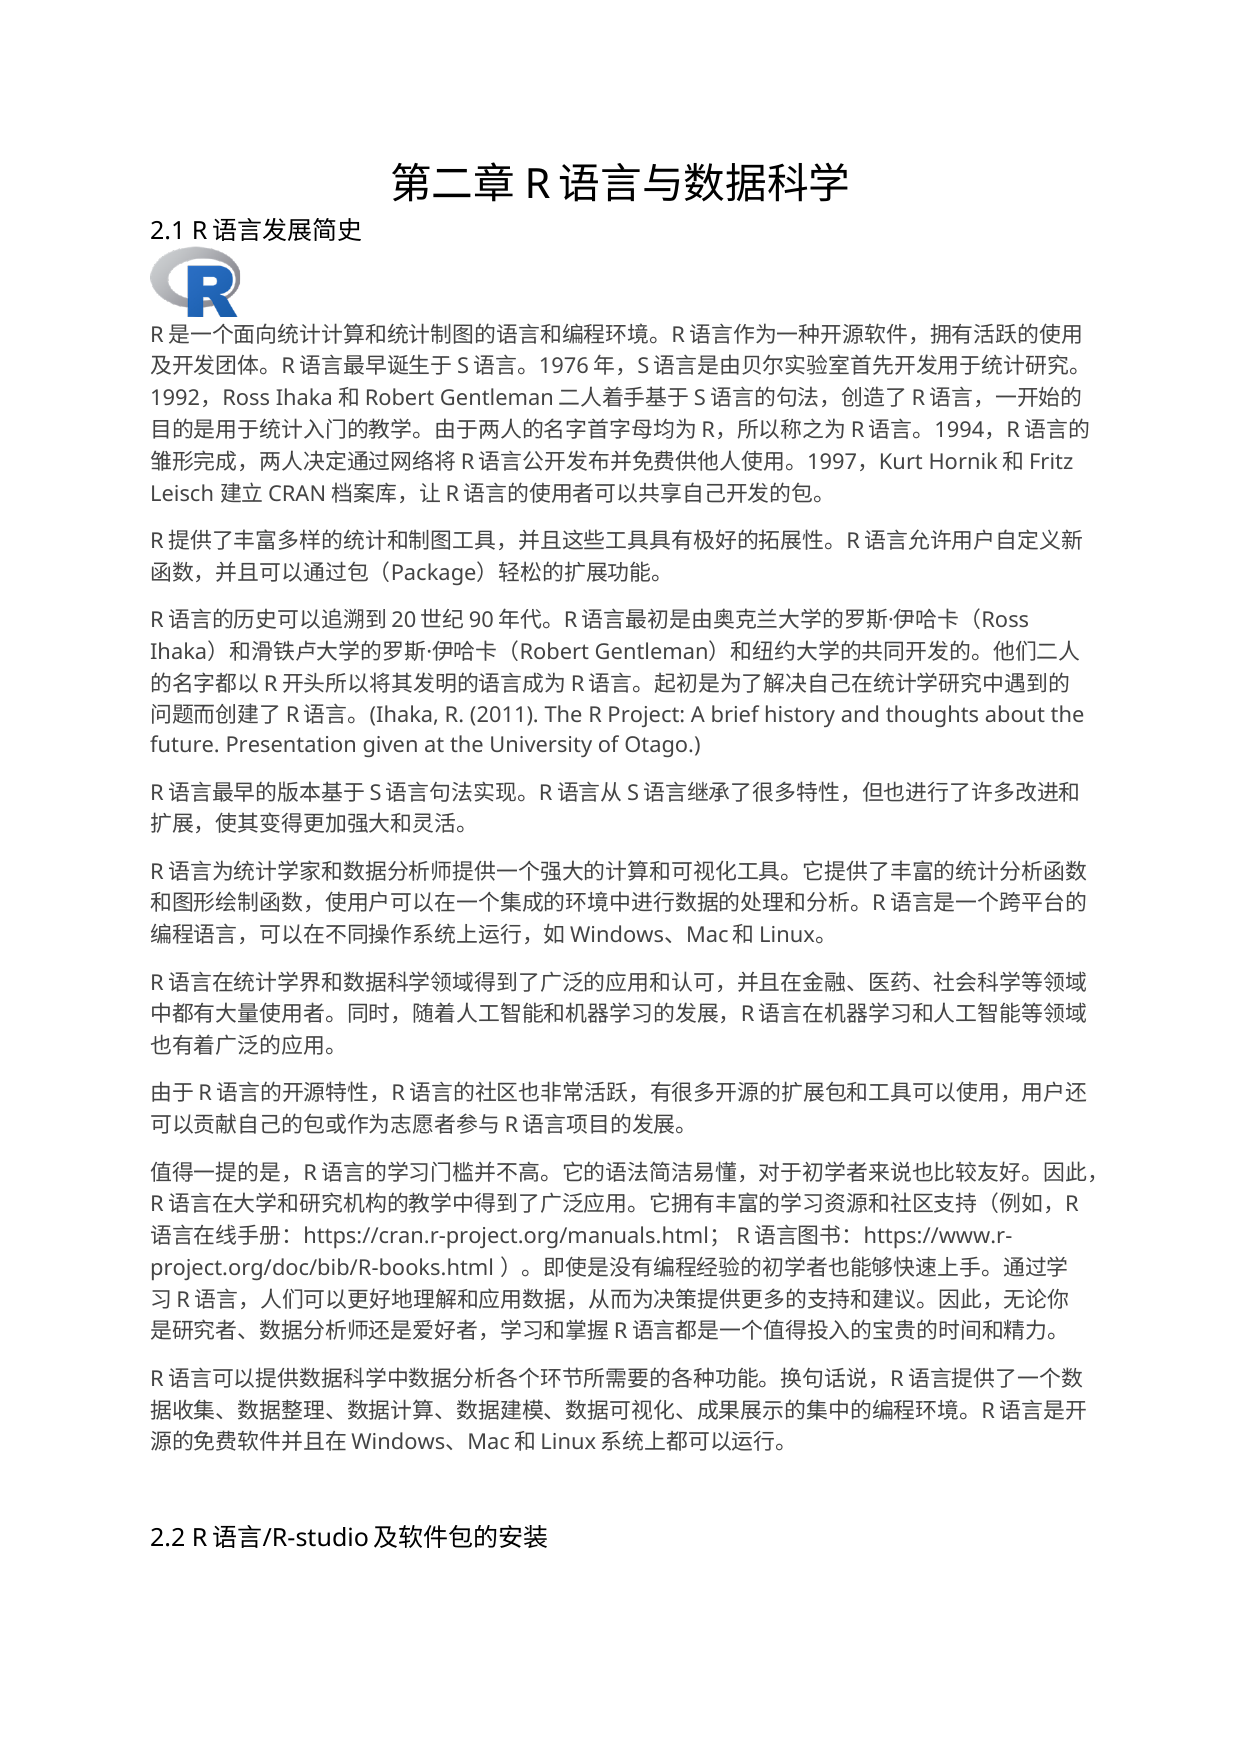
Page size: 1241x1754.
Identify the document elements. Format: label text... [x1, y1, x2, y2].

text R语言的历史可以追溯到20世纪90年代。R语言最初是由奥克兰大学的罗斯·伊哈卡（Ross Ihaka）和滑铁卢大学的罗斯·伊哈卡（Robert Gentleman）和纽约大学的共同开发的。他们二人的名字都以R开头所以将其发明的语言成为R语言。起初是为了解决自己在统计学研究中遇到的问题而创建了R语言。(Ihaka, R. (2011). The R Project: A brief history and thoughts about the future. Presentation given at the University of Otago.) [150, 602, 1090, 759]
text R语言为统计学家和数据分析师提供一个强大的计算和可视化工具。它提供了丰富的统计分析函数和图形绘制函数，使用户可以在一个集成的环境中进行数据的处理和分析。R语言是一个跨平台的编程语言，可以在不同操作系统上运行，如Windows、Mac和Linux。 [150, 854, 1090, 949]
text 2.2 R语言/R-studio及软件包的安装 [150, 1517, 1090, 1553]
text R提供了丰富多样的统计和制图工具，并且这些工具具有极好的拓展性。R语言允许用户自定义新函数，并且可以通过包（Package）轻松的扩展功能。 [150, 523, 1090, 586]
text 值得一提的是，R语言的学习门槛并不高。它的语法简洁易懂，对于初学者来说也比较友好。因此，R语言在大学和研究机构的教学中得到了广泛应用。它拥有丰富的学习资源和社区支持（例如，R语言在线手册：https://cran.r-project.org/manuals.html； R语言图书：https://www.r-project.org/doc/bib/R-books.html ）。即使是没有编程经验的初学者也能够快速上手。通过学习R语言，人们可以更好地理解和应用数据，从而为决策提供更多的支持和建议。因此，无论你是研究者、数据分析师还是爱好者，学习和掌握R语言都是一个值得投入的宝贵的时间和精力。 [150, 1154, 1090, 1345]
text 第二章 R语言与数据科学 [150, 150, 1090, 211]
text R语言在统计学界和数据科学领域得到了广泛的应用和认可，并且在金融、医药、社会科学等领域中都有大量使用者。同时，随着人工智能和机器学习的发展，R语言在机器学习和人工智能等领域也有着广泛的应用。 [150, 964, 1090, 1060]
text 2.1 R语言发展简史 [150, 211, 1090, 247]
picture [150, 246, 241, 317]
text 由于R语言的开源特性，R语言的社区也非常活跃，有很多开源的扩展包和工具可以使用，用户还可以贡献自己的包或作为志愿者参与R语言项目的发展。 [150, 1075, 1090, 1139]
text R是一个面向统计计算和统计制图的语言和编程环境。R语言作为一种开源软件，拥有活跃的使用及开发团体。R语言最早诞生于S语言。1976年，S语言是由贝尔实验室首先开发用于统计研究。1992，Ross Ihaka 和Robert Gentleman二人着手基于S语言的句法，创造了R语言，一开始的目的是用于统计入门的教学。由于两人的名字首字母均为R，所以称之为R语言。1994，R语言的雏形完成，两人决定通过网络将R语言公开发布并免费供他人使用。1997，Kurt Hornik和 Fritz Leisch 建立CRAN 档案库，让R语言的使用者可以共享自己开发的包。 [150, 317, 1090, 507]
text R语言可以提供数据科学中数据分析各个环节所需要的各种功能。换句话说，R语言提供了一个数据收集、数据整理、数据计算、数据建模、数据可视化、成果展示的集中的编程环境。R语言是开源的免费软件并且在Windows、Mac和Linux系统上都可以运行。 [150, 1361, 1090, 1456]
text R语言最早的版本基于S语言句法实现。R语言从S语言继承了很多特性，但也进行了许多改进和扩展，使其变得更加强大和灵活。 [150, 774, 1090, 838]
